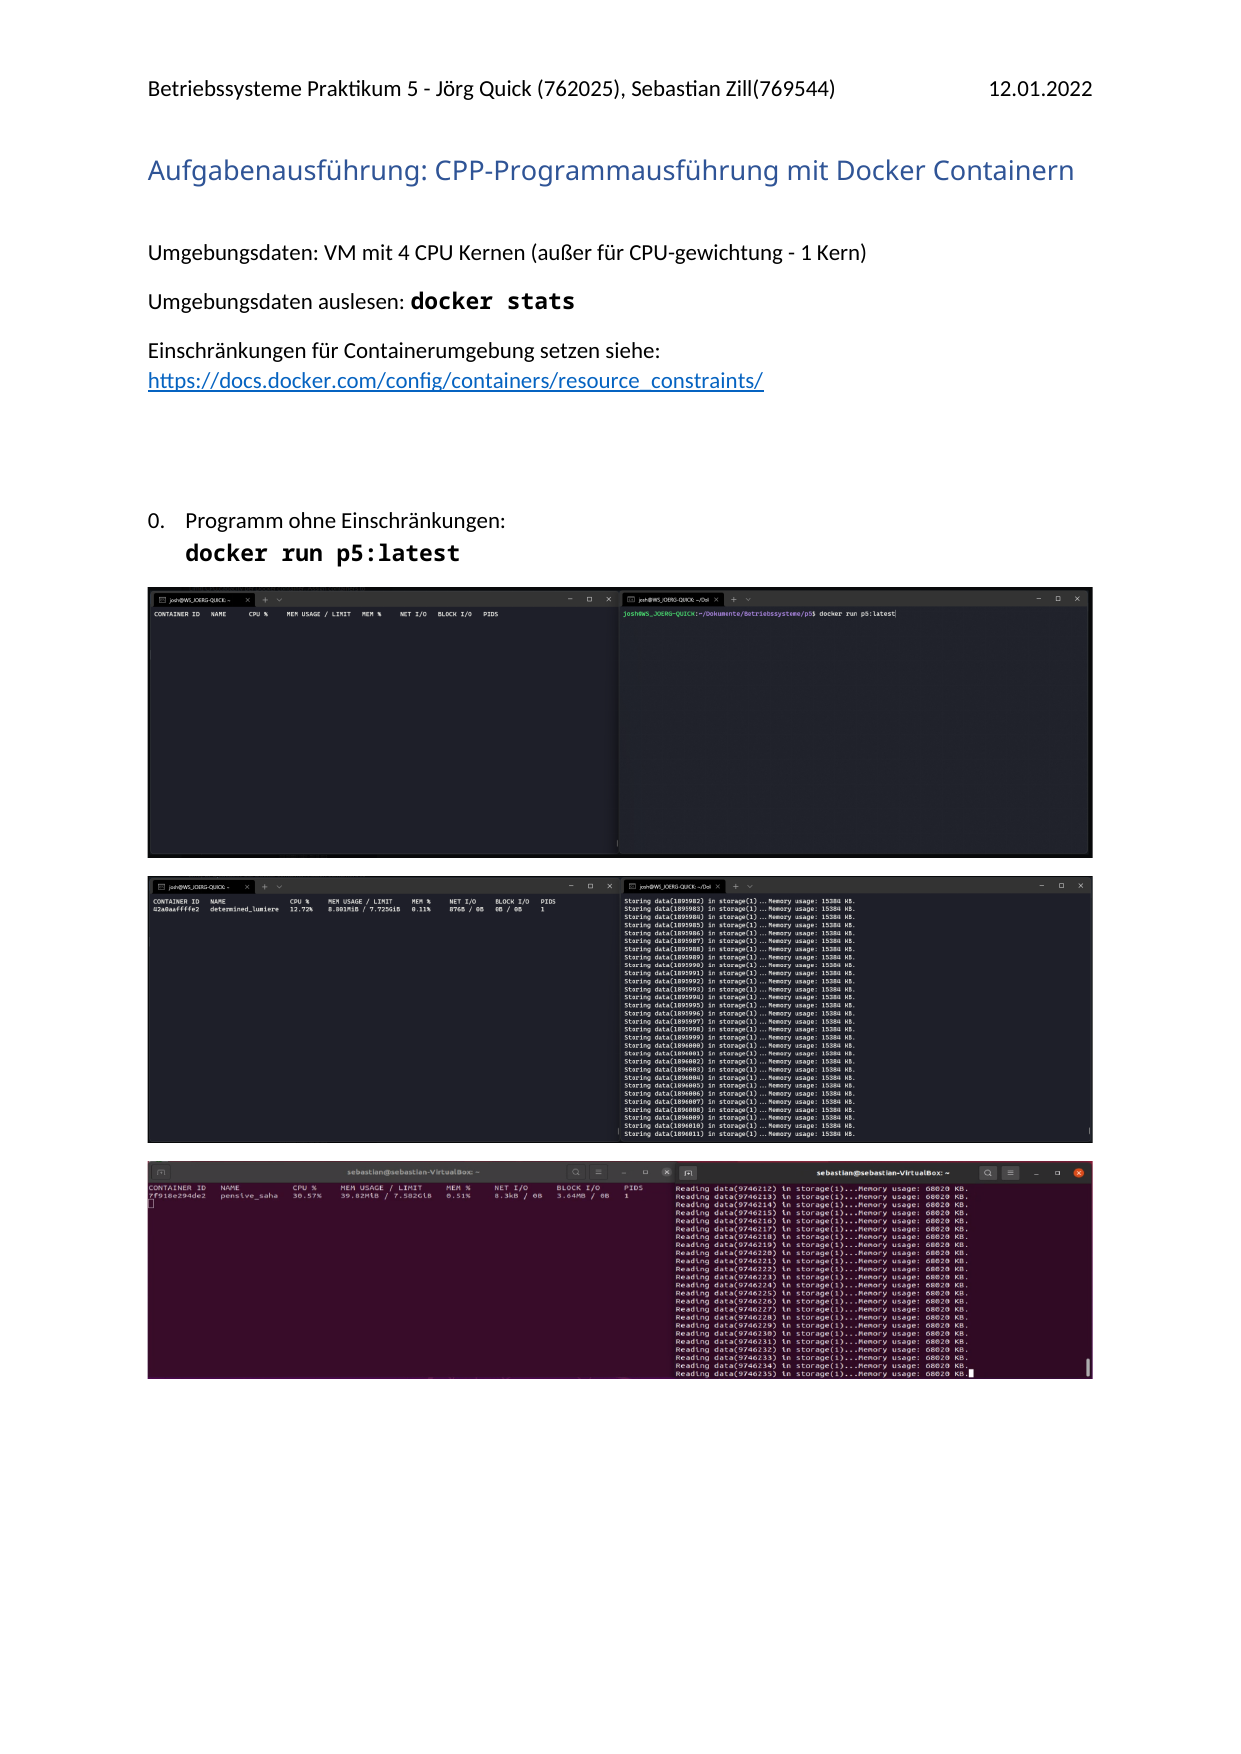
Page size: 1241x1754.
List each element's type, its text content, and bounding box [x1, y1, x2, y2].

picture [147, 1161, 1093, 1379]
list Programm ohne Einschränkungen: docker run p5:latest [148, 507, 1093, 568]
subtitle Aufgabenausführung: CPP-Programmausführung mit Docker Containern [148, 152, 1093, 189]
picture [147, 876, 1093, 1143]
text Einschränkungen für Containerumgebung setzen siehe: https://docs.docker.com/config/containers/resource_constraints/ [148, 336, 1093, 394]
text Umgebungsdaten auslesen: docker stats [148, 285, 1093, 317]
picture [147, 587, 1093, 858]
text Umgebungsdaten: VM mit 4 CPU Kernen (außer für CPU-gewichtung - 1 Kern) [148, 238, 1093, 266]
